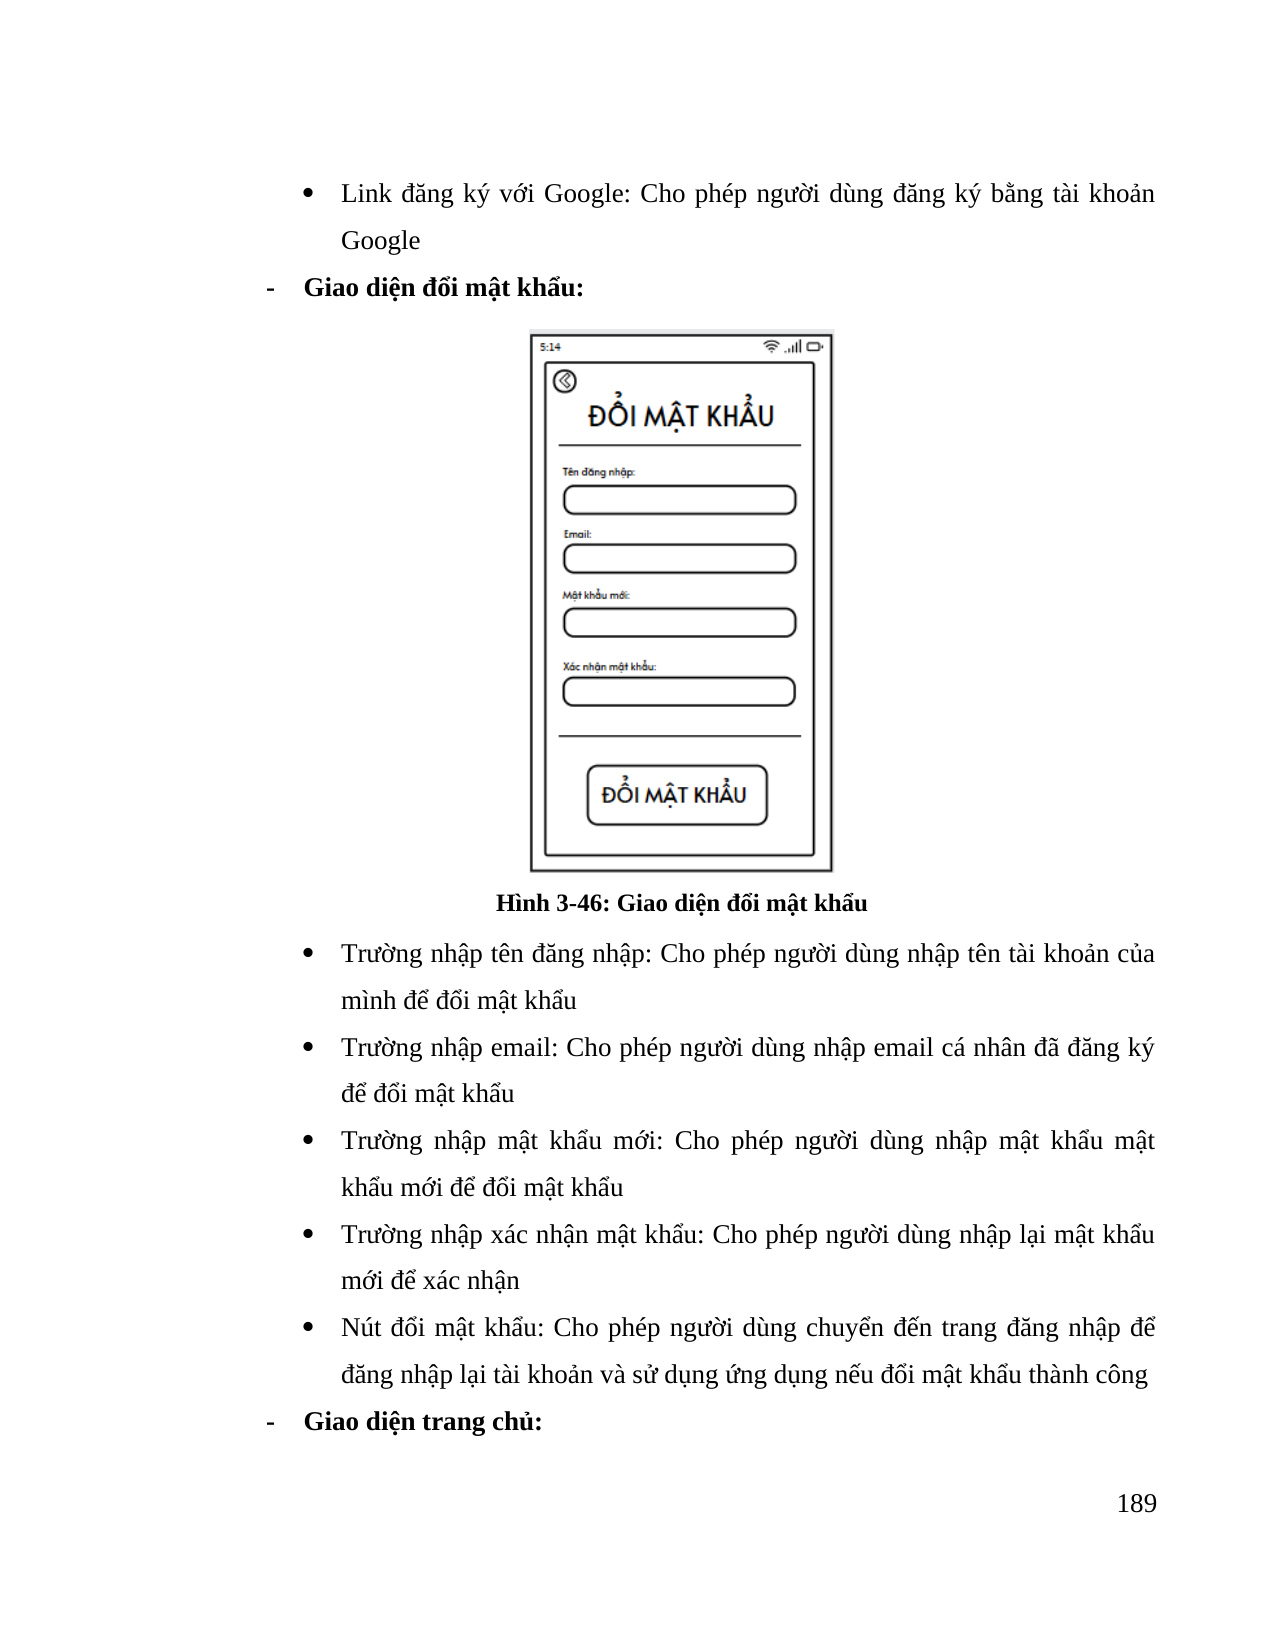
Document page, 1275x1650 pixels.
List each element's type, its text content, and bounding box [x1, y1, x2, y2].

list Trường nhập tên đăng nhập: Cho phép người dùng nhập tên tài khoản của mình để đổi mật khẩu [303, 937, 1157, 1015]
list Link đăng ký với Google: Cho phép người dùng đăng ký bằng tài khoản Google [303, 177, 1157, 255]
list Trường nhập mật khẩu mới: Cho phép người dùng nhập mật khẩu mật khẩu mới để đổi mật khẩu [303, 1124, 1157, 1202]
picture [529, 329, 835, 873]
list Giao diện trang chủ: [266, 1404, 1157, 1436]
list Trường nhập email: Cho phép người dùng nhập email cá nhân đã đăng ký để đổi mật khẩu [303, 1031, 1157, 1109]
list Giao diện đổi mật khẩu: [266, 271, 1157, 302]
list Trường nhập xác nhận mật khẩu: Cho phép người dùng nhập lại mật khẩu mới để xác nhận [303, 1218, 1157, 1296]
list Nút đổi mật khẩu: Cho phép người dùng chuyển đến trang đăng nhập để đăng nhập lại tài khoản và sử dụng ứng dụng nếu đổi mật khẩu thành công [303, 1311, 1157, 1389]
